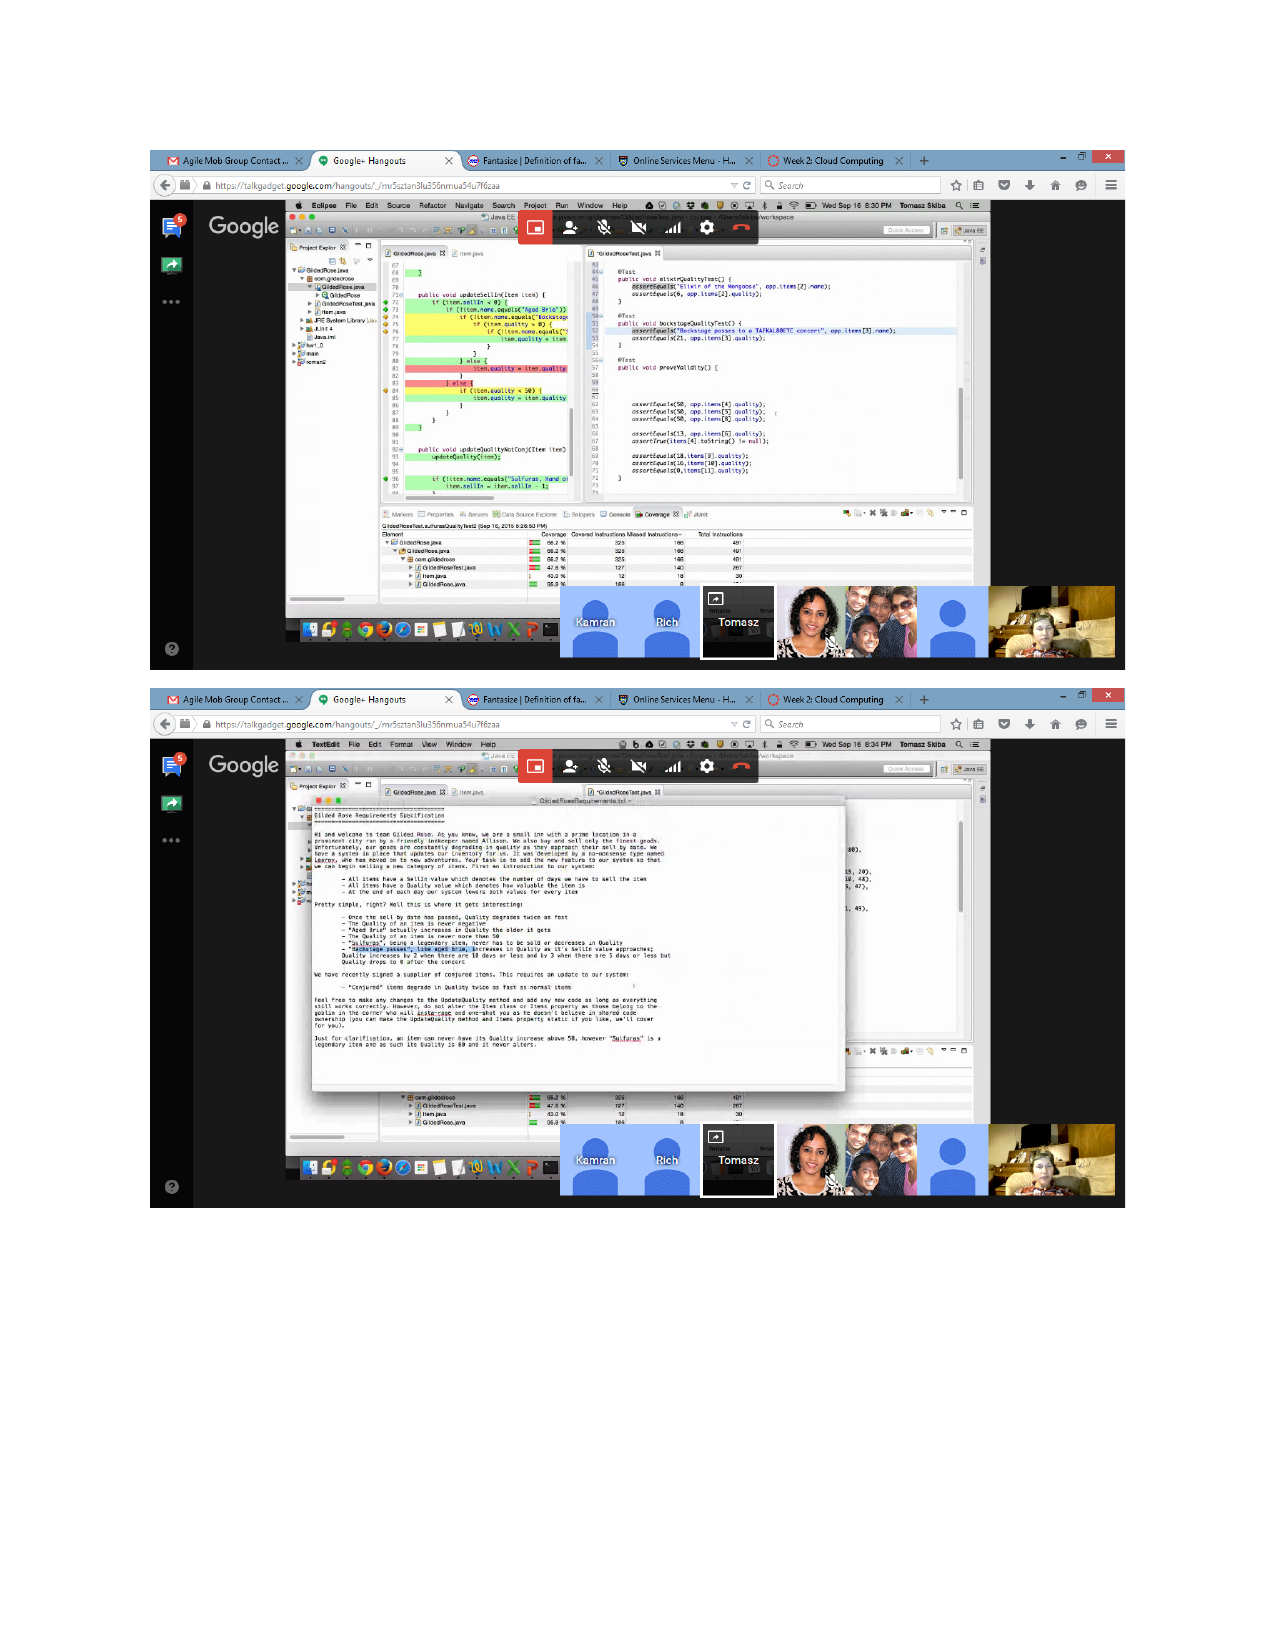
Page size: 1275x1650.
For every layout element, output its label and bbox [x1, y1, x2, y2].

picture [150, 150, 1125, 670]
picture [150, 688, 1125, 1208]
